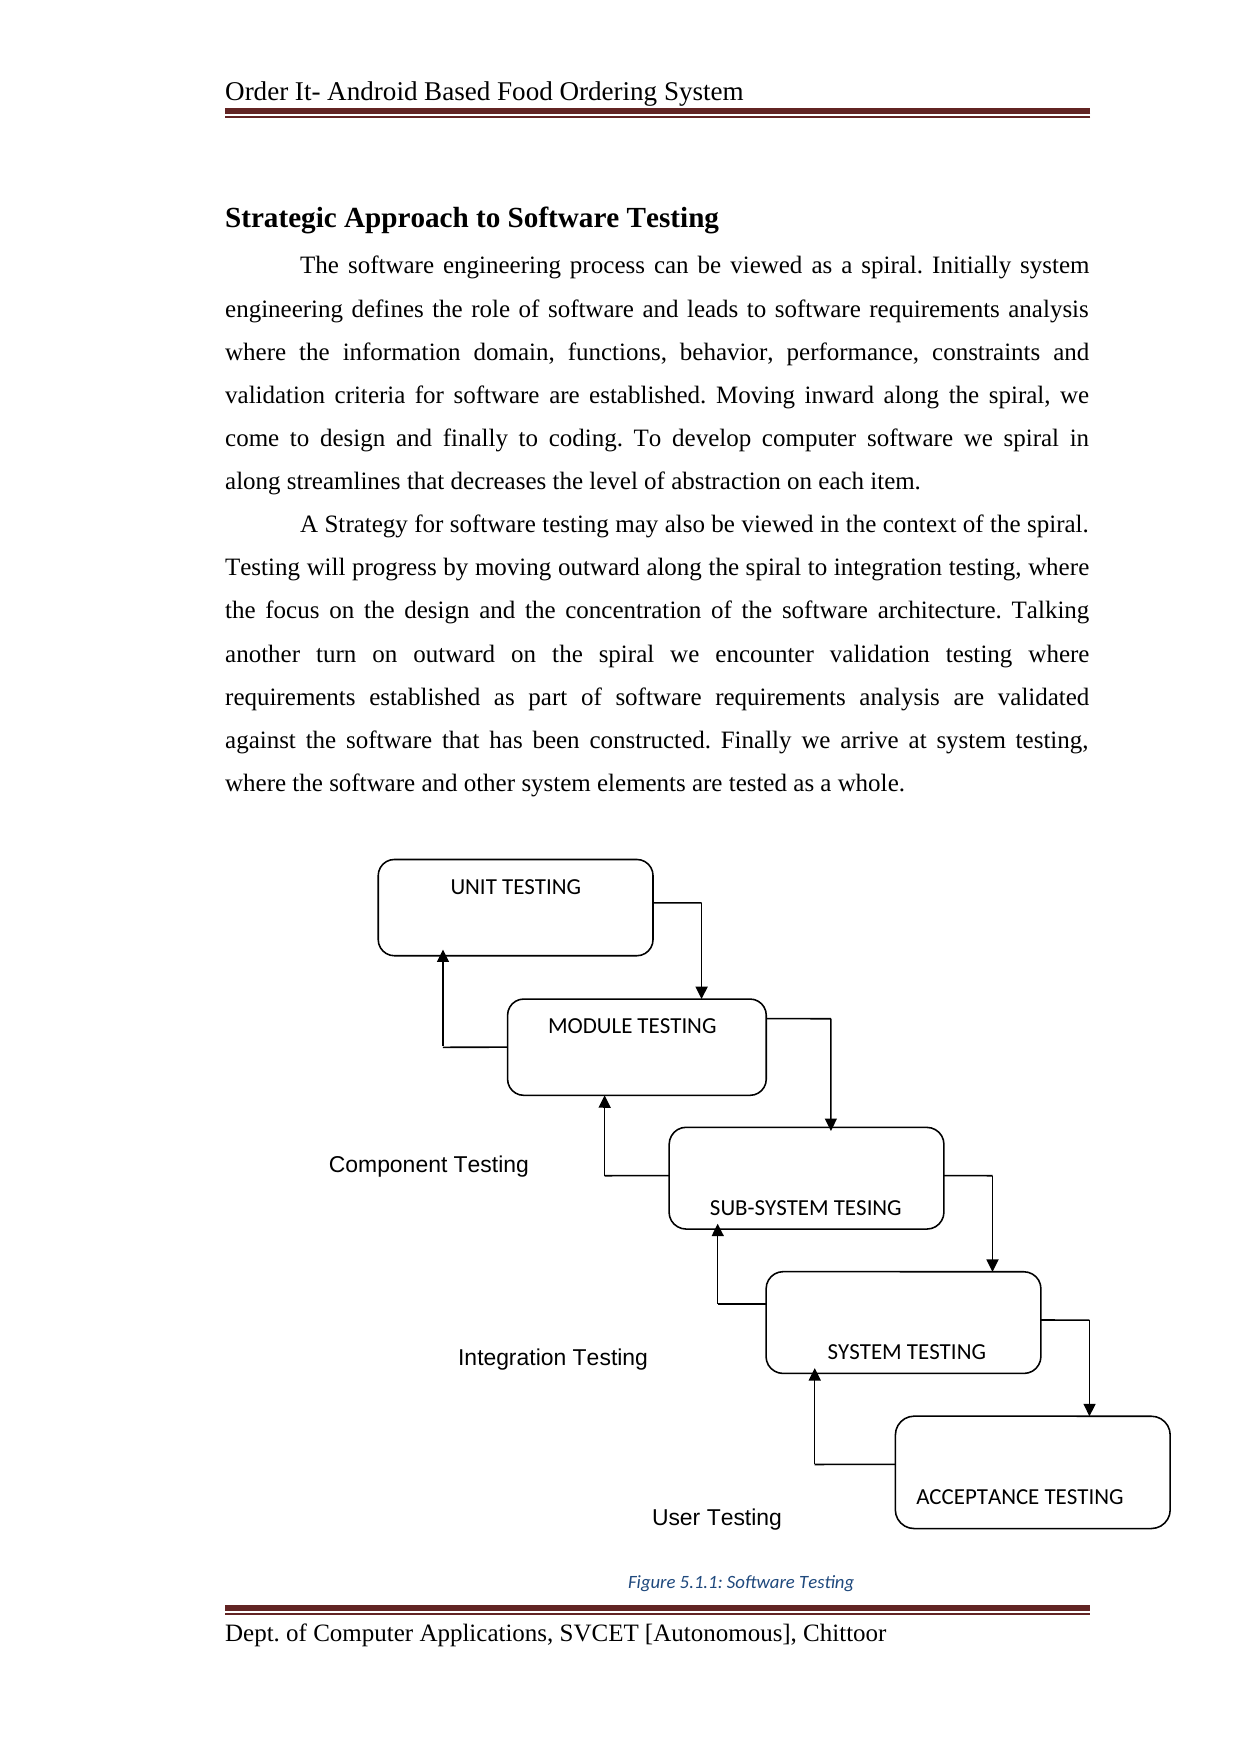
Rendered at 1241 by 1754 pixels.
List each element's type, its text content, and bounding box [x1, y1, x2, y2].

list The software engineering process can be viewed as a spiral. Initially system engineering defines the role of software and leads to software requirements analysis where the information domain, functions, behavior, performance, constraints and validation criteria for software are established. Moving inward along the spiral, we come to design and finally to coding. To develop computer software we spiral in along streamlines that decreases the level of abstraction on each item. [225, 251, 1090, 495]
list Strategic Approach to Software Testing [225, 200, 1090, 234]
list A Strategy for software testing may also be viewed in the context of the spiral. Testing will progress by moving outward along the spiral to integration testing, where the focus on the design and the concentration of the software architecture. Talking another turn on outward on the spiral we encounter validation testing where requirements established as part of software requirements analysis are validated against the software that has been constructed. Finally we arrive at system testing, where the software and other system elements are tested as a whole. [225, 509, 1090, 797]
